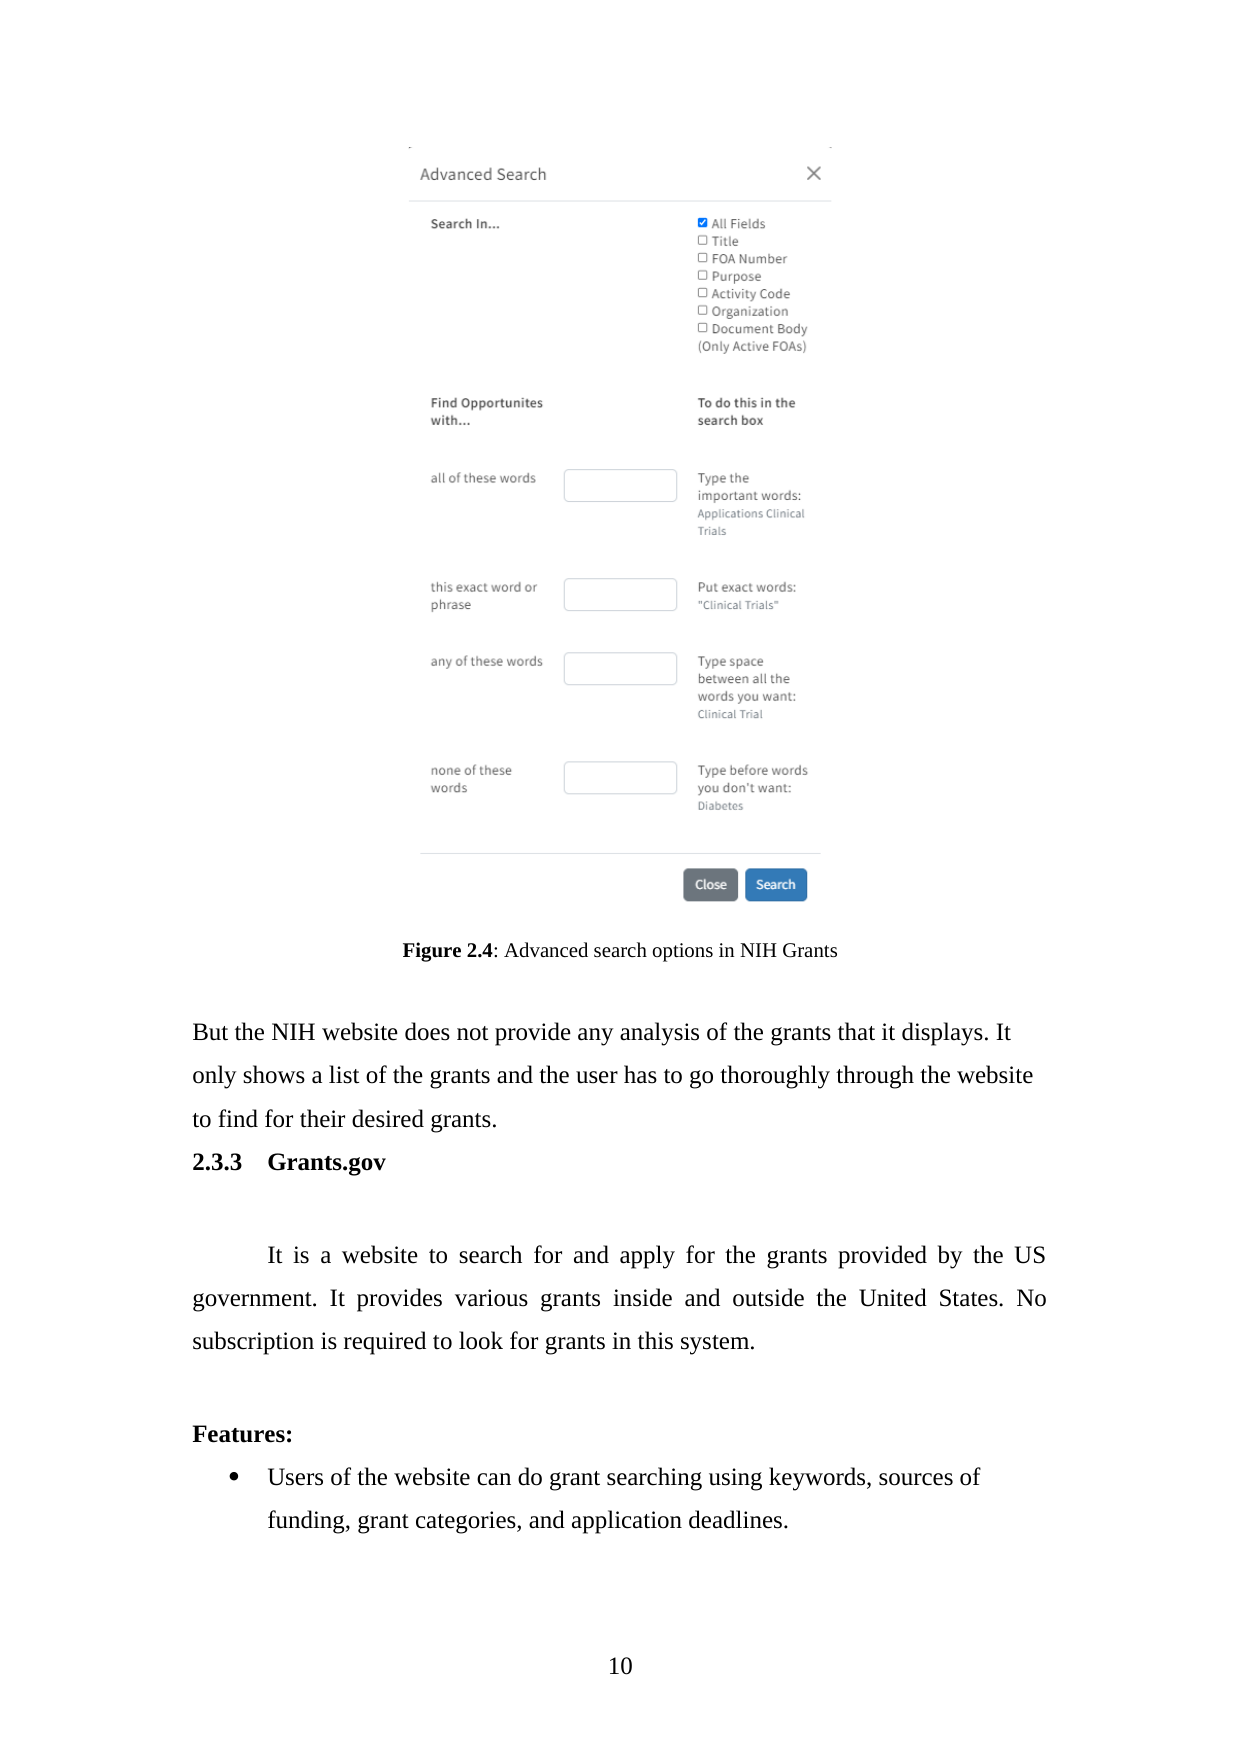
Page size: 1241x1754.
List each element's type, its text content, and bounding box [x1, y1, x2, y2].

subtitle Grants.gov [192, 1147, 1048, 1176]
picture [408, 147, 832, 924]
text Figure 2.4: Advanced search options in NIH Grants [192, 938, 1048, 962]
text It is a website to search for and apply for the grants provided by the US government. It provides various grants inside and outside the United States. No subscription is required to look for grants in this system. [192, 1240, 1048, 1355]
text But the NIH website does not provide any analysis of the grants that it displays. It only shows a list of the grants and the user has to go thoroughly through the website to find for their desired grants. [192, 1017, 1048, 1132]
list Users of the website can do grant searching using keywords, sources of funding, grant categories, and application deadlines. [229, 1462, 1048, 1534]
text Features: [192, 1419, 1048, 1448]
